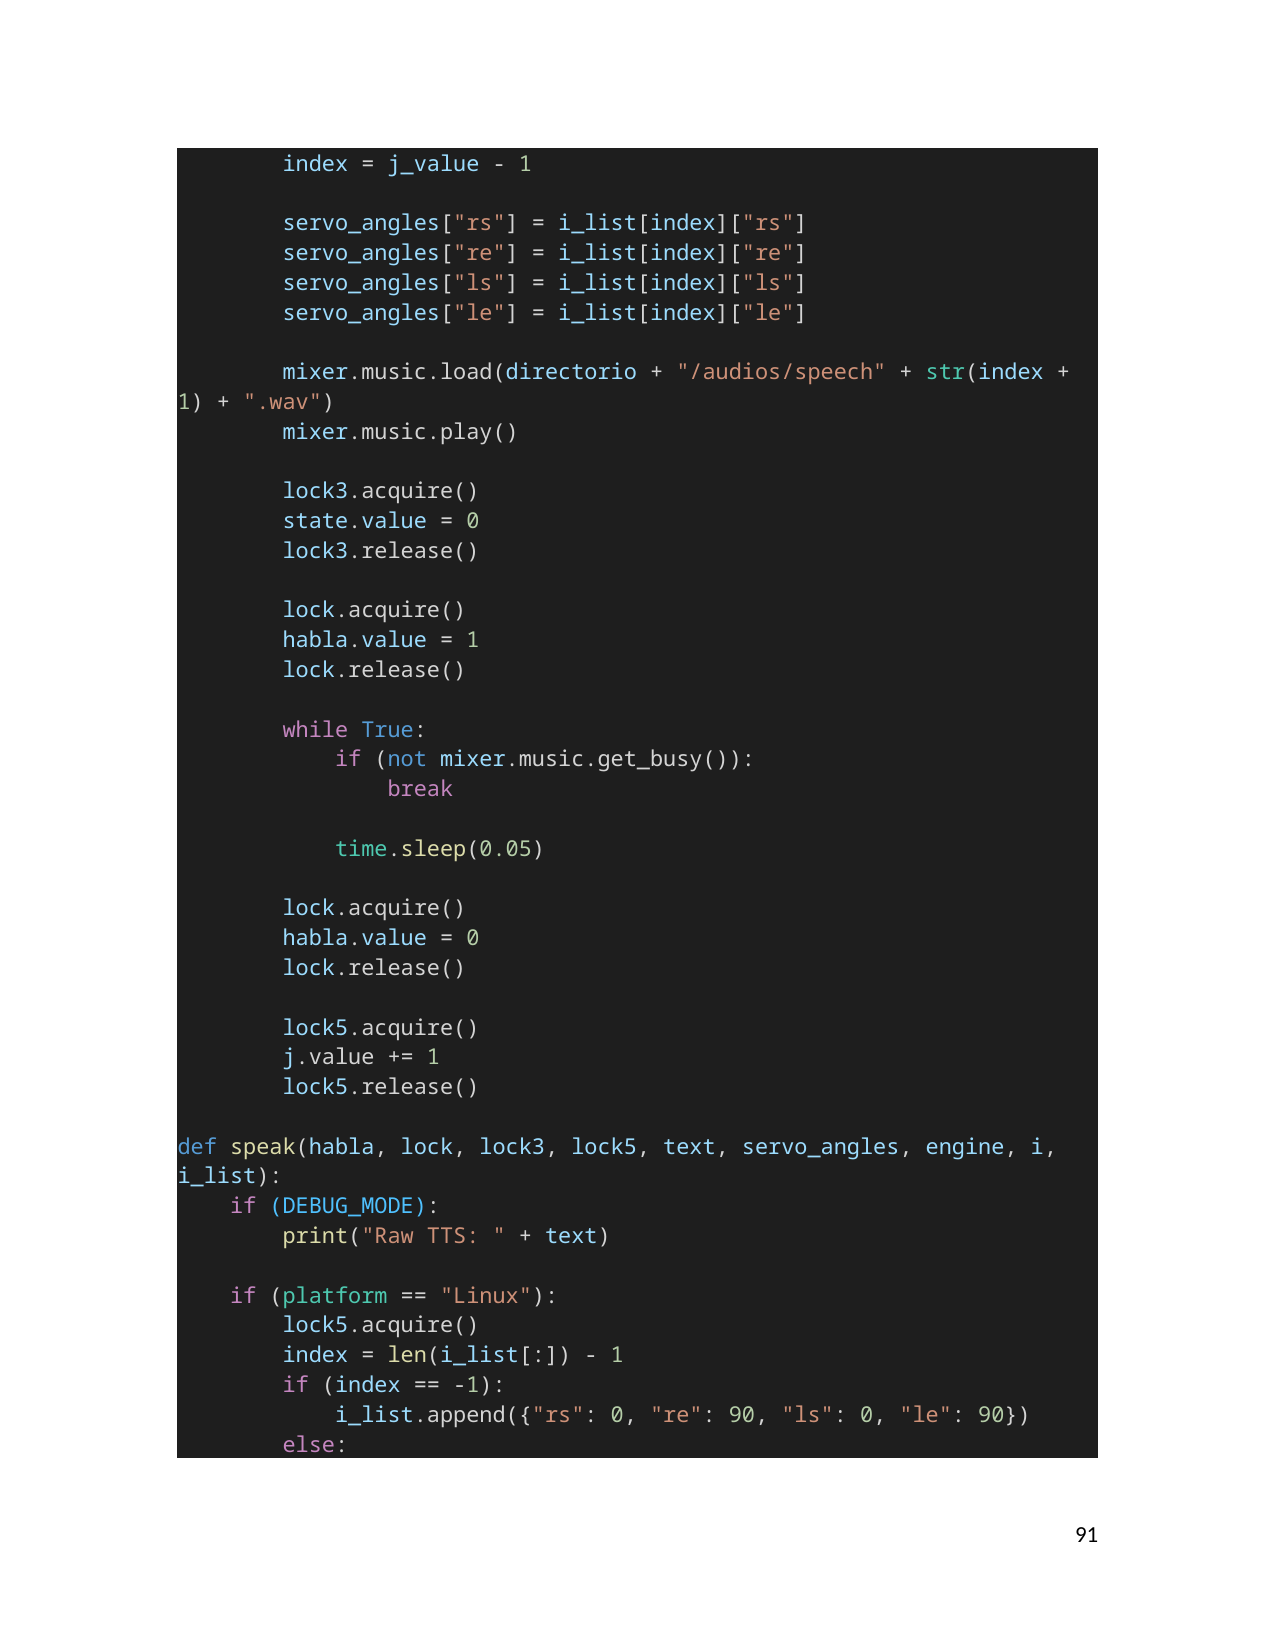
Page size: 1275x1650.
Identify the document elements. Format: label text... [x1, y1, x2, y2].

text lock5.acquire() [177, 1012, 1098, 1041]
text j.value += 1 [177, 1041, 1098, 1071]
text if (not mixer.music.get_busy()): [177, 743, 1098, 773]
text if (DEBUG_MODE): [177, 1190, 1098, 1220]
text while True: [177, 714, 1098, 743]
text habla.value = 0 [177, 922, 1098, 952]
text break [177, 773, 1098, 803]
text index = j_value - 1 [177, 148, 1098, 177]
text habla.value = 1 [177, 624, 1098, 654]
text lock3.acquire() [177, 475, 1098, 505]
text index = len(i_list[:]) - 1 [177, 1339, 1098, 1369]
text lock5.acquire() [177, 1309, 1098, 1339]
text lock5.release() [177, 1071, 1098, 1101]
text lock.acquire() [177, 892, 1098, 922]
text lock.release() [177, 952, 1098, 982]
text state.value = 0 [177, 505, 1098, 535]
text time.sleep(0.05) [177, 833, 1098, 863]
text servo_angles["rs"] = i_list[index]["rs"] [177, 207, 1098, 237]
text i_list.append({"rs": 0, "re": 90, "ls": 0, "le": 90}) [177, 1399, 1098, 1429]
text print("Raw TTS: " + text) [177, 1220, 1098, 1250]
text def speak(habla, lock, lock3, lock5, text, servo_angles, engine, i, i_list): [177, 1131, 1098, 1190]
text lock.release() [177, 654, 1098, 684]
text if (index == -1): [177, 1369, 1098, 1399]
text else: [177, 1429, 1098, 1458]
text if (platform == "Linux"): [177, 1280, 1098, 1309]
text servo_angles["le"] = i_list[index]["le"] [177, 297, 1098, 326]
text servo_angles["re"] = i_list[index]["re"] [177, 237, 1098, 267]
text mixer.music.play() [177, 416, 1098, 446]
text servo_angles["ls"] = i_list[index]["ls"] [177, 267, 1098, 297]
text lock.acquire() [177, 594, 1098, 624]
text mixer.music.load(directorio + "/audios/speech" + str(index + 1) + ".wav") [177, 356, 1098, 416]
text lock3.release() [177, 535, 1098, 565]
